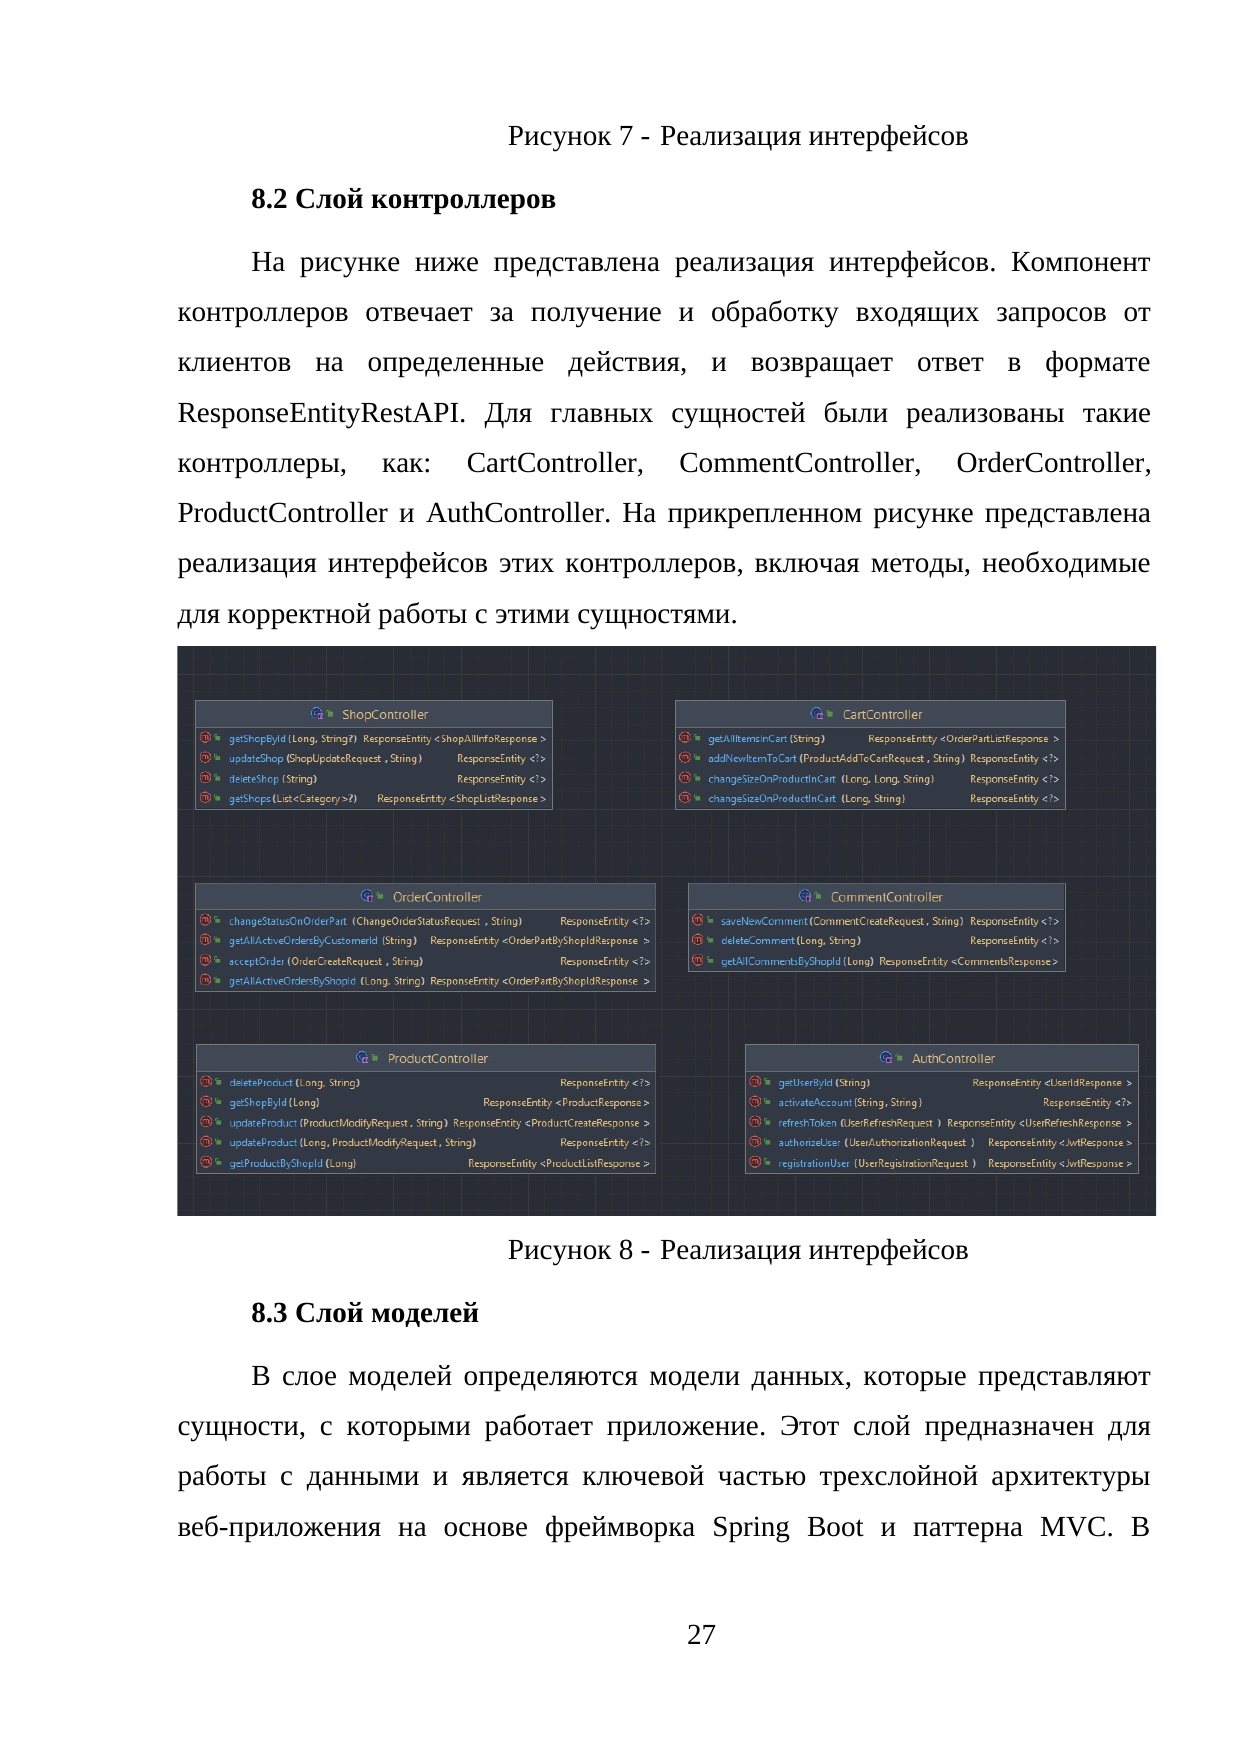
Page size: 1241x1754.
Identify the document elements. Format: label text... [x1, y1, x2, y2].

text Слой моделей [251, 1295, 1152, 1328]
picture [177, 646, 1157, 1216]
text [177, 1358, 1152, 1542]
text Слой контроллеров [251, 181, 1152, 214]
text На рисунке ниже представлена реализация интерфейсов. Компонент контроллеров отвечает за получение и обработку входящих запросов от клиентов на определенные действия, и возвращает ответ в формате ResponseEntityRestAPI. Для главных сущностей были реализованы такие контроллеры, как: CartController, CommentController, OrderController, ProductController и AuthController. На прикрепленном рисунке представлена реализация интерфейсов этих контроллеров, включая методы, необходимые для корректной работы с этими сущностями. [177, 244, 1152, 629]
text Реализация интерфейсов [325, 1232, 1152, 1266]
text Реализация интерфейсов [325, 118, 1152, 152]
